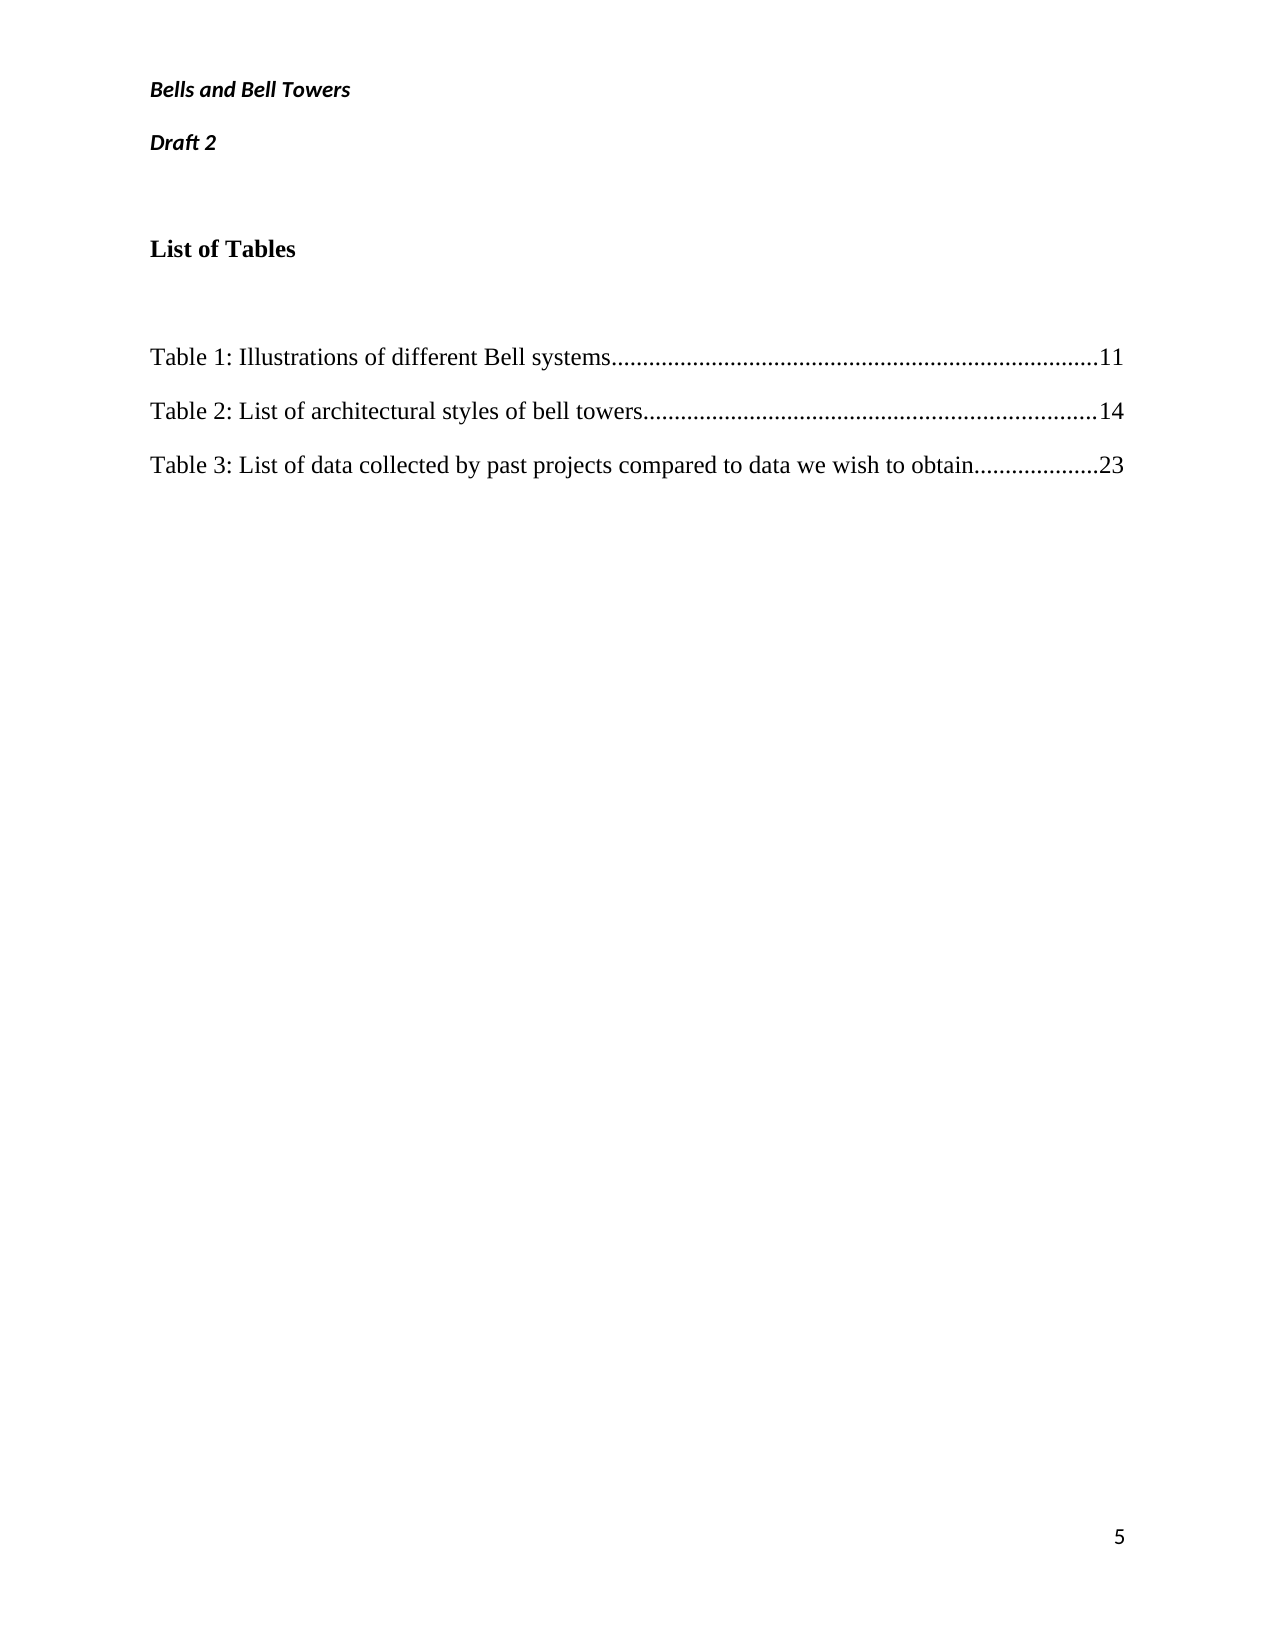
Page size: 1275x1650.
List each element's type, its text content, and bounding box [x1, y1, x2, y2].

text Table 3: List of data collected by past projects compared to data we wish to obtain 23 [150, 450, 1125, 479]
text Table 1: Illustrations of different Bell systems 11 [150, 342, 1125, 371]
text Table 2: List of architectural styles of bell towers 14 [150, 396, 1125, 425]
text List of Tables [150, 234, 1125, 263]
